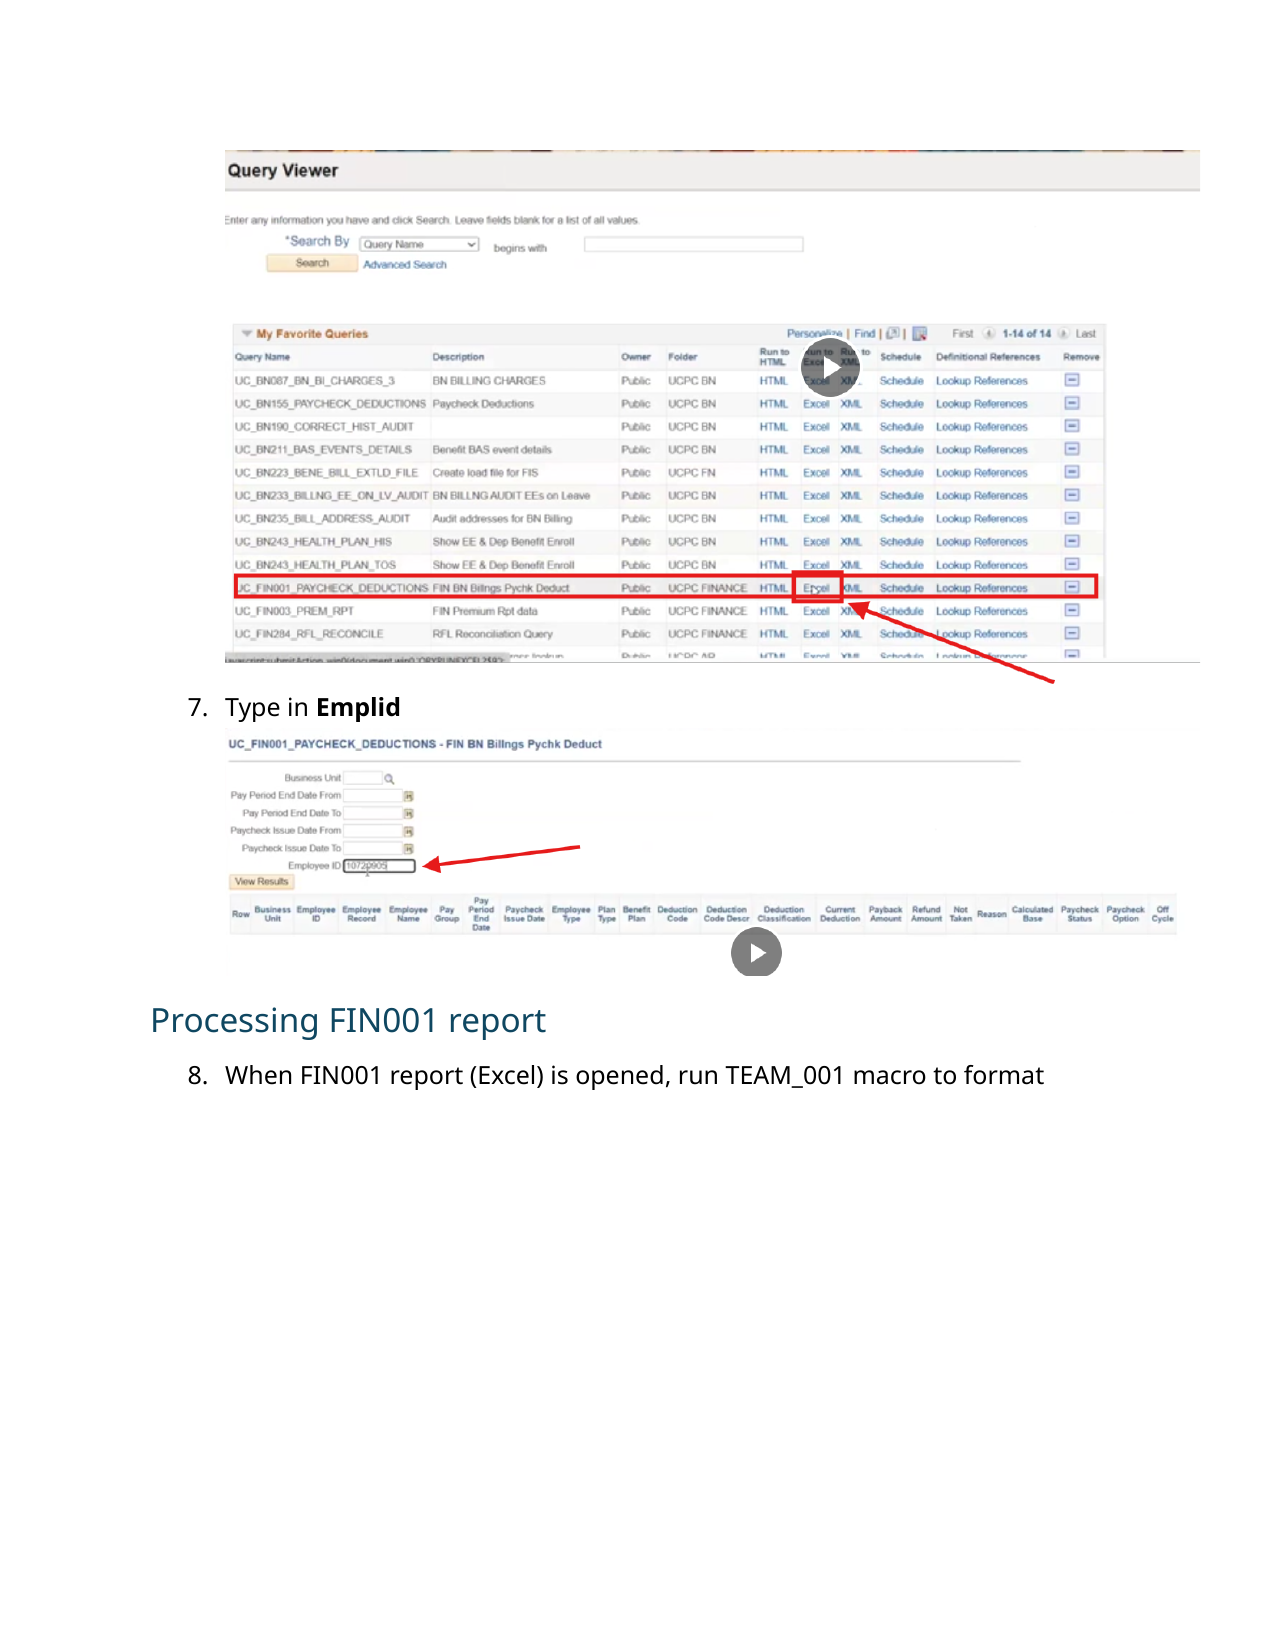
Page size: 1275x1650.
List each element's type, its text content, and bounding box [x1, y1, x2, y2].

picture [225, 728, 1200, 976]
picture [225, 150, 1200, 684]
list Type in Emplid [187, 689, 1125, 723]
list When FIN001 report (Excel) is opened, run TEAM_001 macro to format [187, 1057, 1125, 1092]
subtitle Processing FIN001 report [150, 997, 1125, 1042]
